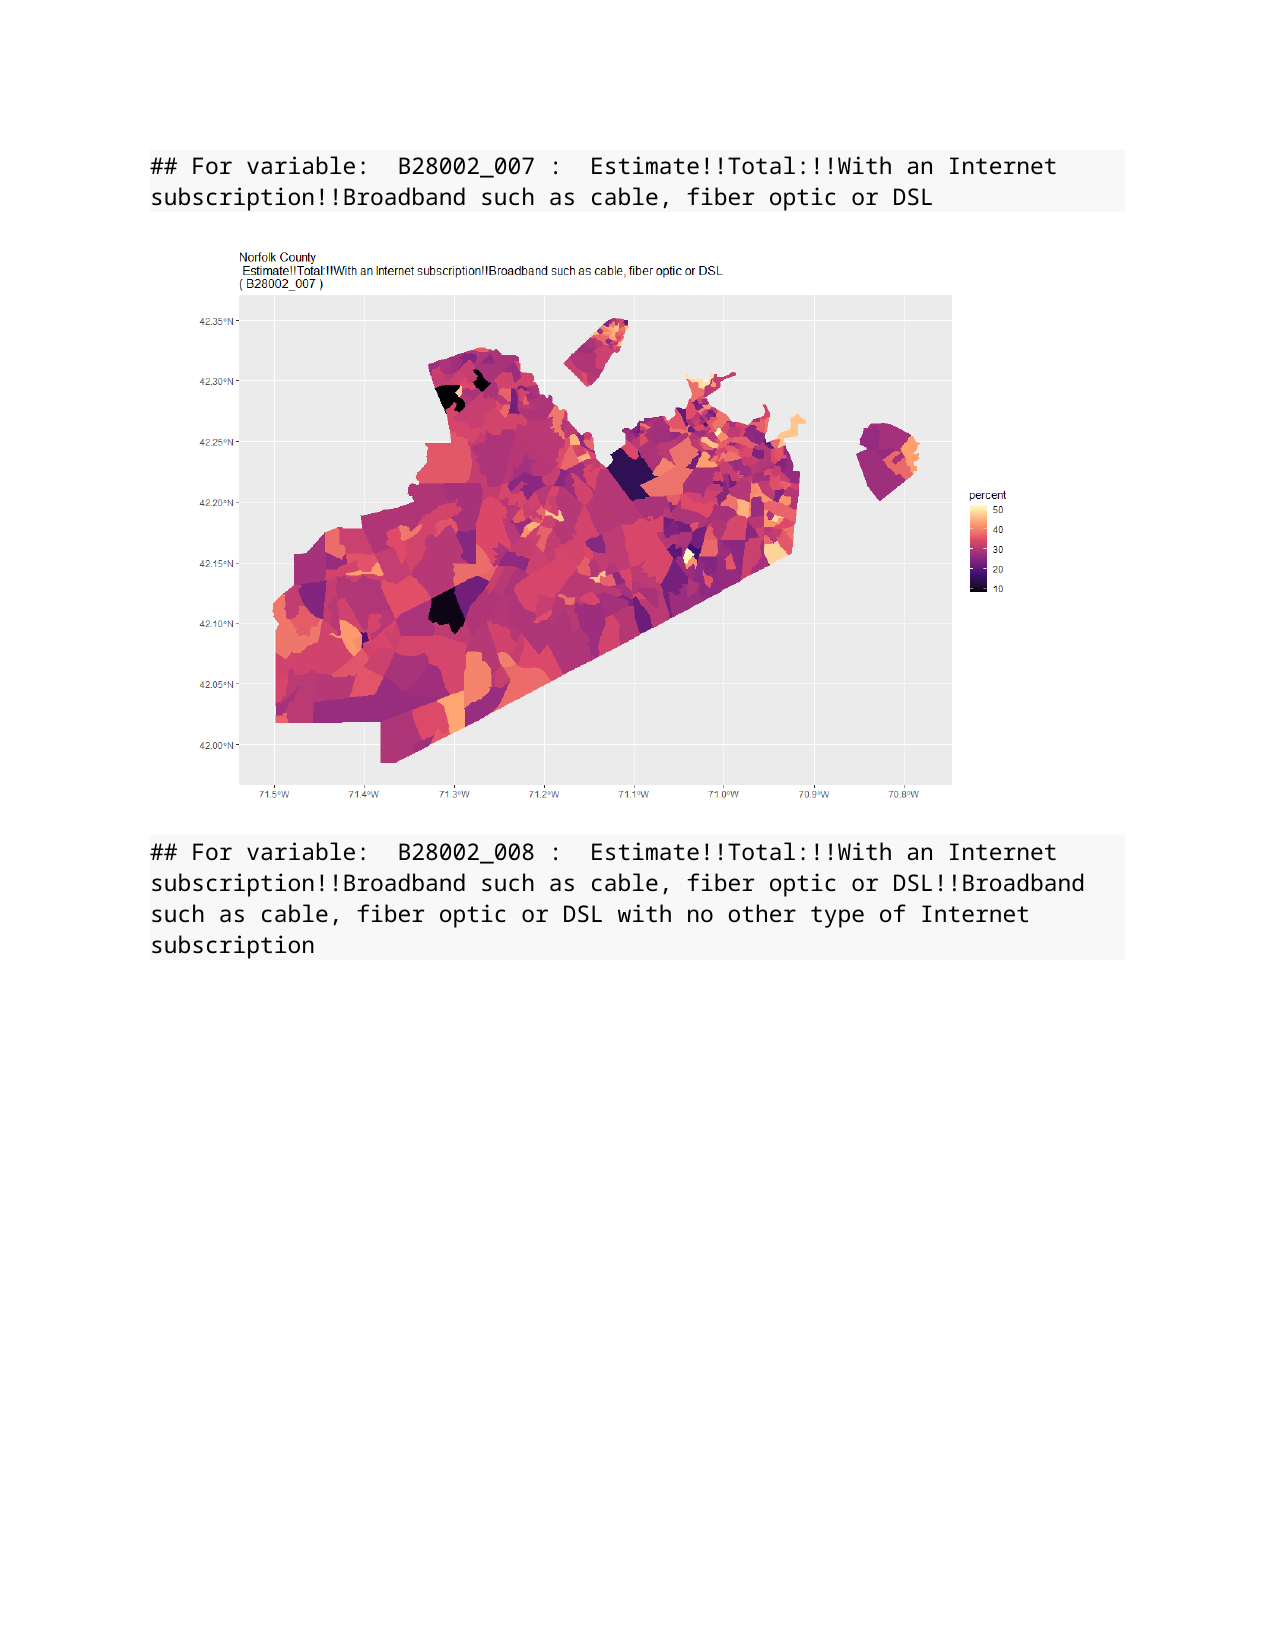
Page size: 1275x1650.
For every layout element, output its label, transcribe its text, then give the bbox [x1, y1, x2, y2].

picture [168, 233, 1044, 817]
text ## For variable: B28002_008 : Estimate!!Total:!!With an Internet subscription!!Broadband such as cable, fiber optic or DSL!!Broadband such as cable, fiber optic or DSL with no other type of Internet subscription [150, 835, 1125, 960]
text ## For variable: B28002_007 : Estimate!!Total:!!With an Internet subscription!!Broadband such as cable, fiber optic or DSL [150, 150, 1125, 212]
